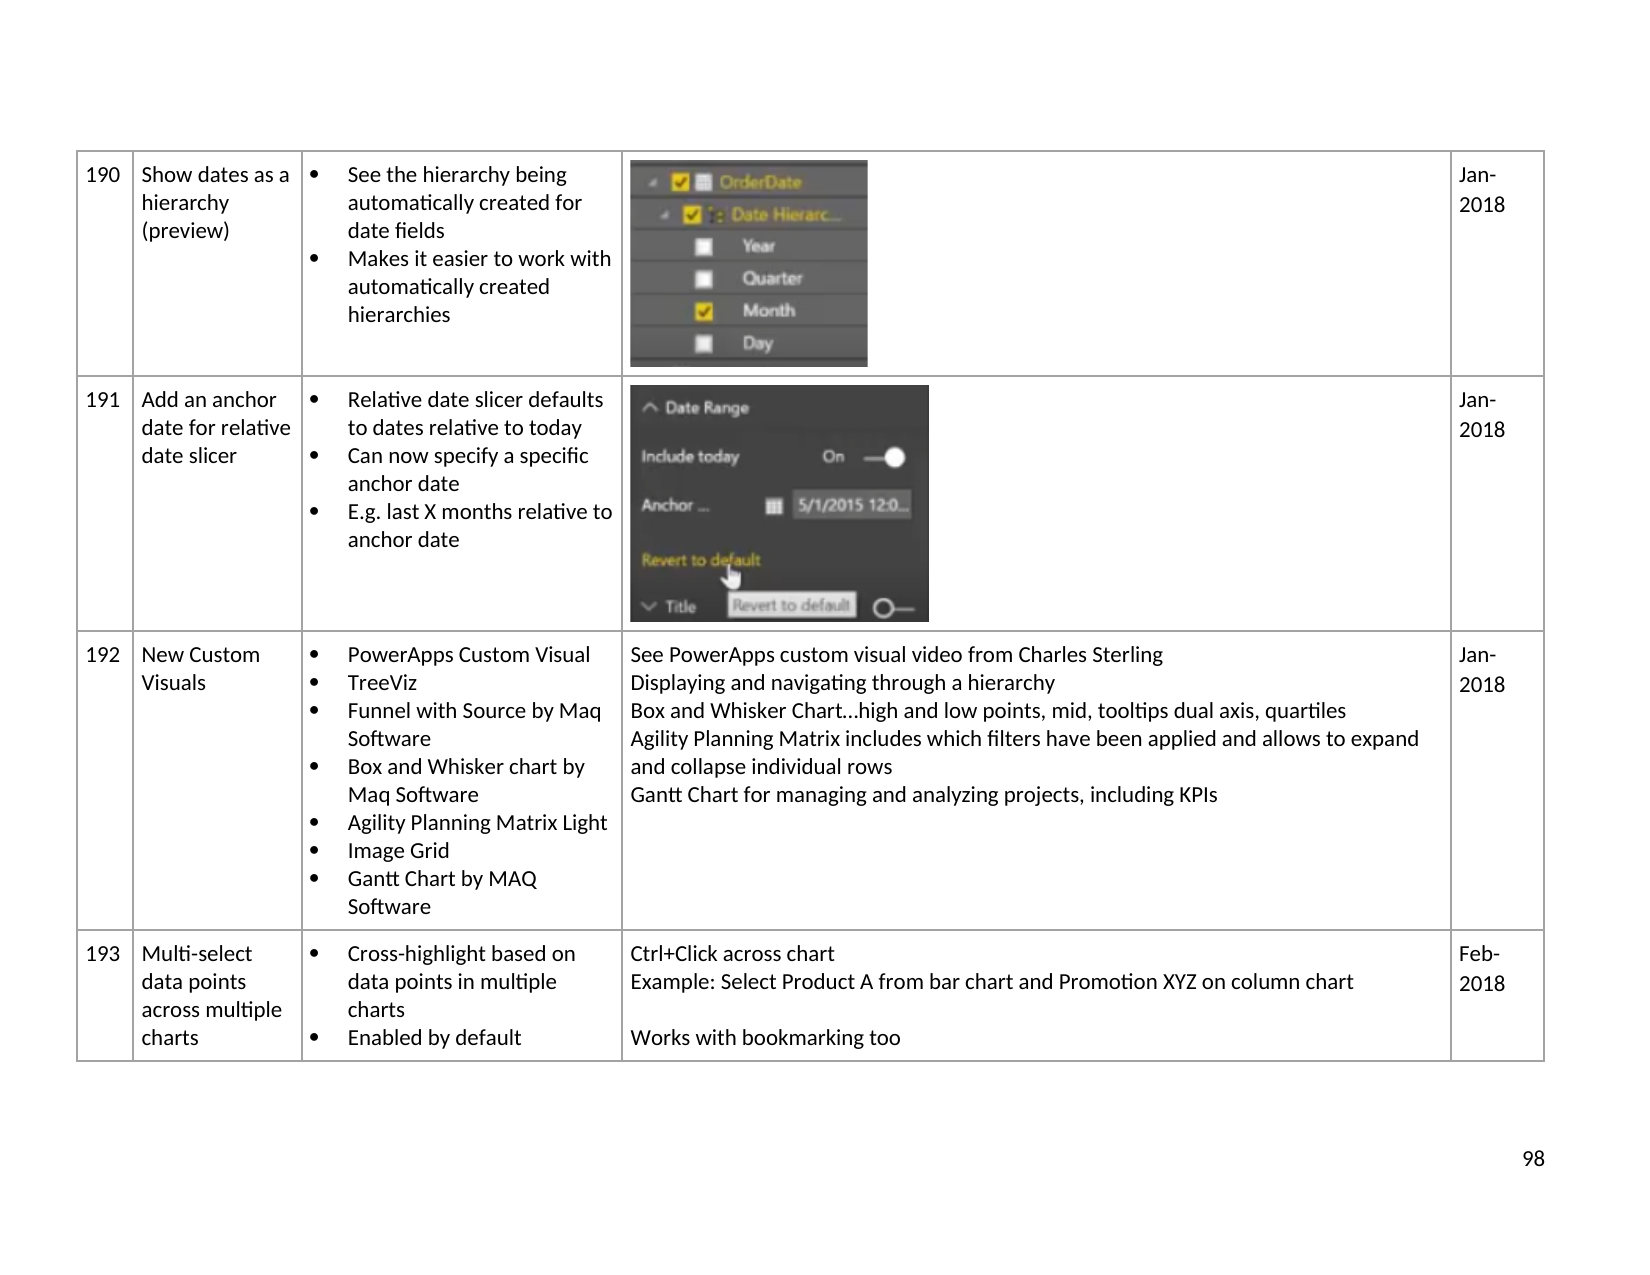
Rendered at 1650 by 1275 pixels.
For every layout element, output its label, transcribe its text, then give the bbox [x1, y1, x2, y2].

table_cell Ctrl+Click across chart Example: Select Product A from bar chart and Promotion XYZ on column chart Works with bookmarking too [623, 931, 1450, 1059]
table_cell Feb-2018 [1452, 931, 1543, 1059]
table_cell Cross-highlight based on data points in multiple charts Enabled by default [303, 931, 621, 1059]
table_cell Multi-select data points across multiple charts [134, 931, 301, 1059]
table_cell See the hierarchy being automatically created for date fields Makes it easier to work with automatically created hierarchies [303, 152, 621, 375]
table_cell Jan-2018 [1452, 152, 1543, 375]
table_cell Jan-2018 [1452, 377, 1543, 630]
table_cell See PowerApps custom visual video from Charles Sterling Displaying and navigating through a hierarchy Box and Whisker Chart…high and low points, mid, tooltips dual axis, quartiles Agility Planning Matrix includes which filters have been applied and allows to expand and collapse individual rows Gantt Chart for managing and analyzing projects, including KPIs [623, 632, 1450, 929]
table_cell Jan-2018 [1452, 632, 1543, 929]
table_cell New Custom Visuals [134, 632, 301, 929]
table_cell 191 [78, 377, 132, 630]
table_cell [623, 377, 1450, 630]
table_cell 193 [78, 931, 132, 1059]
table_cell 192 [78, 632, 132, 929]
table_cell 190 [78, 152, 132, 375]
table_cell [623, 152, 1450, 375]
table_cell Add an anchor date for relative date slicer [134, 377, 301, 630]
picture [630, 385, 929, 622]
table_cell PowerApps Custom Visual TreeViz Funnel with Source by Maq Software Box and Whisker chart by Maq Software Agility Planning Matrix Light Image Grid Gantt Chart by MAQ Software [303, 632, 621, 929]
table_cell Show dates as a hierarchy (preview) [134, 152, 301, 375]
picture [630, 160, 868, 367]
table_cell Relative date slicer defaults to dates relative to today Can now specify a specific anchor date E.g. last X months relative to anchor date [303, 377, 621, 630]
